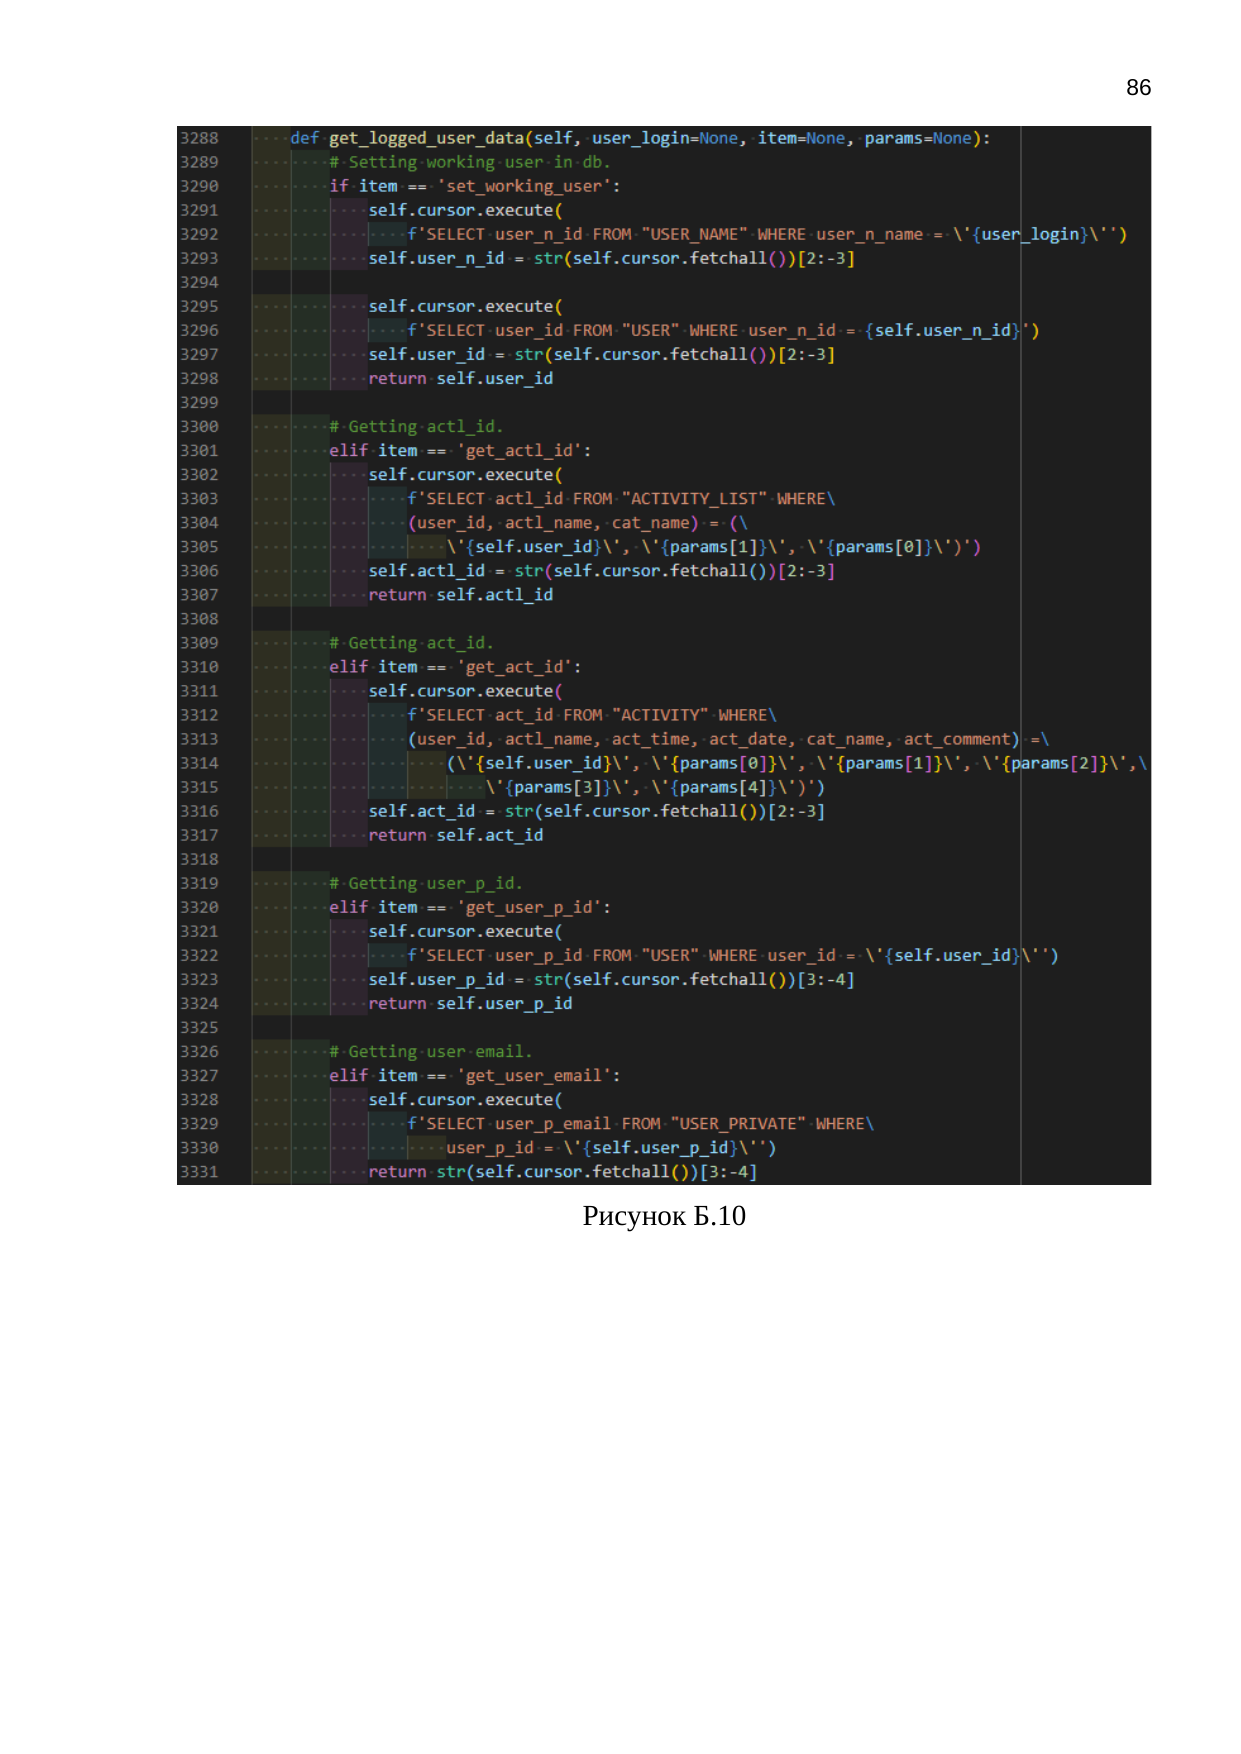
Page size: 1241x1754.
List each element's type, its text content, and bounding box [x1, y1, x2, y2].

text Рисунок Б.10 [177, 1198, 1152, 1231]
picture [177, 126, 1152, 1185]
